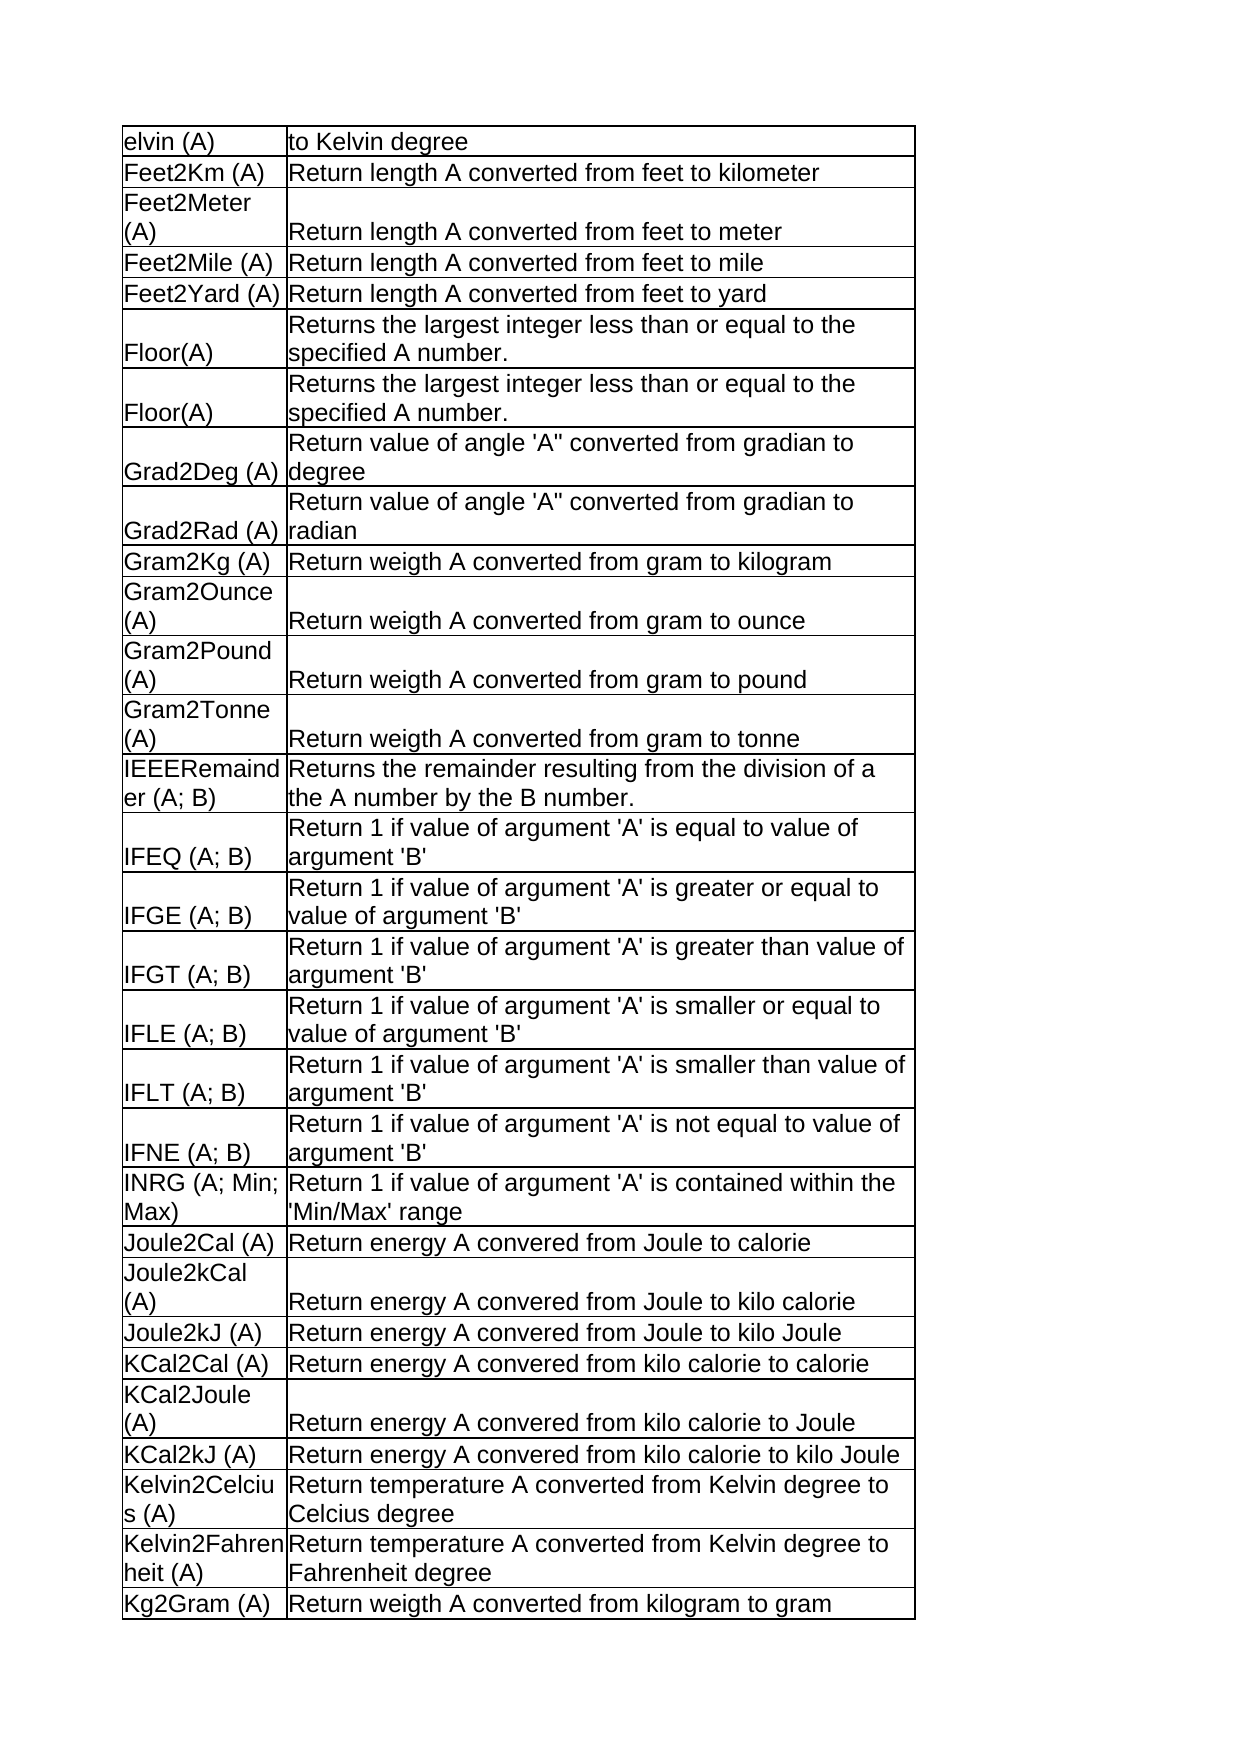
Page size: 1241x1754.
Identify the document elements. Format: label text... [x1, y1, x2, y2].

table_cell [288, 127, 914, 155]
table_cell Return 1 if value of argument 'A' is contained within the 'Min/Max' range [288, 1168, 914, 1225]
table_cell IFGE (A; B) [123, 873, 286, 930]
table_cell KCal2kJ (A) [123, 1439, 286, 1468]
table_cell Feet2Km (A) [123, 157, 286, 187]
table_cell Return 1 if value of argument 'A' is smaller than value of argument 'B' [288, 1050, 914, 1107]
table_cell Return 1 if value of argument 'A' is smaller or equal to value of argument 'B' [288, 991, 914, 1048]
table_cell Return 1 if value of argument 'A' is not equal to value of argument 'B' [288, 1109, 914, 1166]
table_cell Floor(A) [123, 369, 286, 426]
table_cell IFLE (A; B) [123, 991, 286, 1048]
table_cell Feet2Meter (A) [123, 188, 286, 246]
table_cell IFGT (A; B) [123, 932, 286, 989]
table_cell Return energy A convered from Joule to kilo calorie [288, 1258, 914, 1316]
table_cell Floor(A) [123, 310, 286, 367]
table_cell Joule2kCal (A) [123, 1258, 286, 1316]
table_cell Gram2Ounce (A) [123, 577, 286, 635]
table_cell Return weigth A converted from gram to kilogram [288, 546, 914, 576]
table_cell Return energy A convered from kilo calorie to calorie [288, 1348, 914, 1378]
table_cell Return length A converted from feet to yard [288, 278, 914, 308]
table_cell KCal2Joule (A) [123, 1380, 286, 1437]
table_cell Return value of angle 'A" converted from gradian to radian [288, 487, 914, 544]
table_cell Return weigth A converted from kilogram to gram [288, 1588, 914, 1618]
table_cell Gram2Kg (A) [123, 546, 286, 576]
table_cell INRG (A; Min; Max) [123, 1168, 286, 1225]
table_cell Returns the largest integer less than or equal to the specified A number. [288, 369, 914, 426]
table_cell Return 1 if value of argument 'A' is equal to value of argument 'B' [288, 813, 914, 871]
table_cell Return temperature A converted from Kelvin degree to Celcius degree [288, 1470, 914, 1527]
table_cell Kelvin2Fahrenheit (A) [123, 1529, 286, 1587]
table_cell Return length A converted from feet to kilometer [288, 157, 914, 187]
table_cell Joule2kJ (A) [123, 1317, 286, 1347]
table_cell Returns the remainder resulting from the division of a the A number by the B number. [288, 755, 914, 812]
table_cell Return length A converted from feet to mile [288, 247, 914, 277]
table_cell Feet2Mile (A) [123, 247, 286, 277]
table_cell Kelvin2Celcius (A) [123, 1470, 286, 1527]
table_cell Joule2Cal (A) [123, 1227, 286, 1257]
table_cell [123, 127, 286, 155]
table_cell Return energy A convered from Joule to kilo Joule [288, 1317, 914, 1347]
table_cell Returns the largest integer less than or equal to the specified A number. [288, 310, 914, 367]
table_cell Return value of angle 'A" converted from gradian to degree [288, 428, 914, 485]
table_cell Grad2Rad (A) [123, 487, 286, 544]
table_cell Return 1 if value of argument 'A' is greater or equal to value of argument 'B' [288, 873, 914, 930]
table_cell Gram2Tonne (A) [123, 695, 286, 753]
table_cell Grad2Deg (A) [123, 428, 286, 485]
table_cell Return energy A convered from kilo calorie to Joule [288, 1380, 914, 1437]
table_cell Return temperature A converted from Kelvin degree to Fahrenheit degree [288, 1529, 914, 1587]
table_cell Return energy A convered from Joule to calorie [288, 1227, 914, 1257]
table_cell IFNE (A; B) [123, 1109, 286, 1166]
table_cell Return 1 if value of argument 'A' is greater than value of argument 'B' [288, 932, 914, 989]
table_cell Kg2Gram (A) [123, 1588, 286, 1618]
table_cell Return energy A convered from kilo calorie to kilo Joule [288, 1439, 914, 1468]
table_cell Return length A converted from feet to meter [288, 188, 914, 246]
table_cell Feet2Yard (A) [123, 278, 286, 308]
table_cell IFLT (A; B) [123, 1050, 286, 1107]
table_cell KCal2Cal (A) [123, 1348, 286, 1378]
table_cell IFEQ (A; B) [123, 813, 286, 871]
table_cell Return weigth A converted from gram to ounce [288, 577, 914, 635]
table_cell Return weigth A converted from gram to pound [288, 636, 914, 694]
table_cell Gram2Pound (A) [123, 636, 286, 694]
table_cell IEEERemainder (A; B) [123, 755, 286, 812]
table_cell Return weigth A converted from gram to tonne [288, 695, 914, 753]
